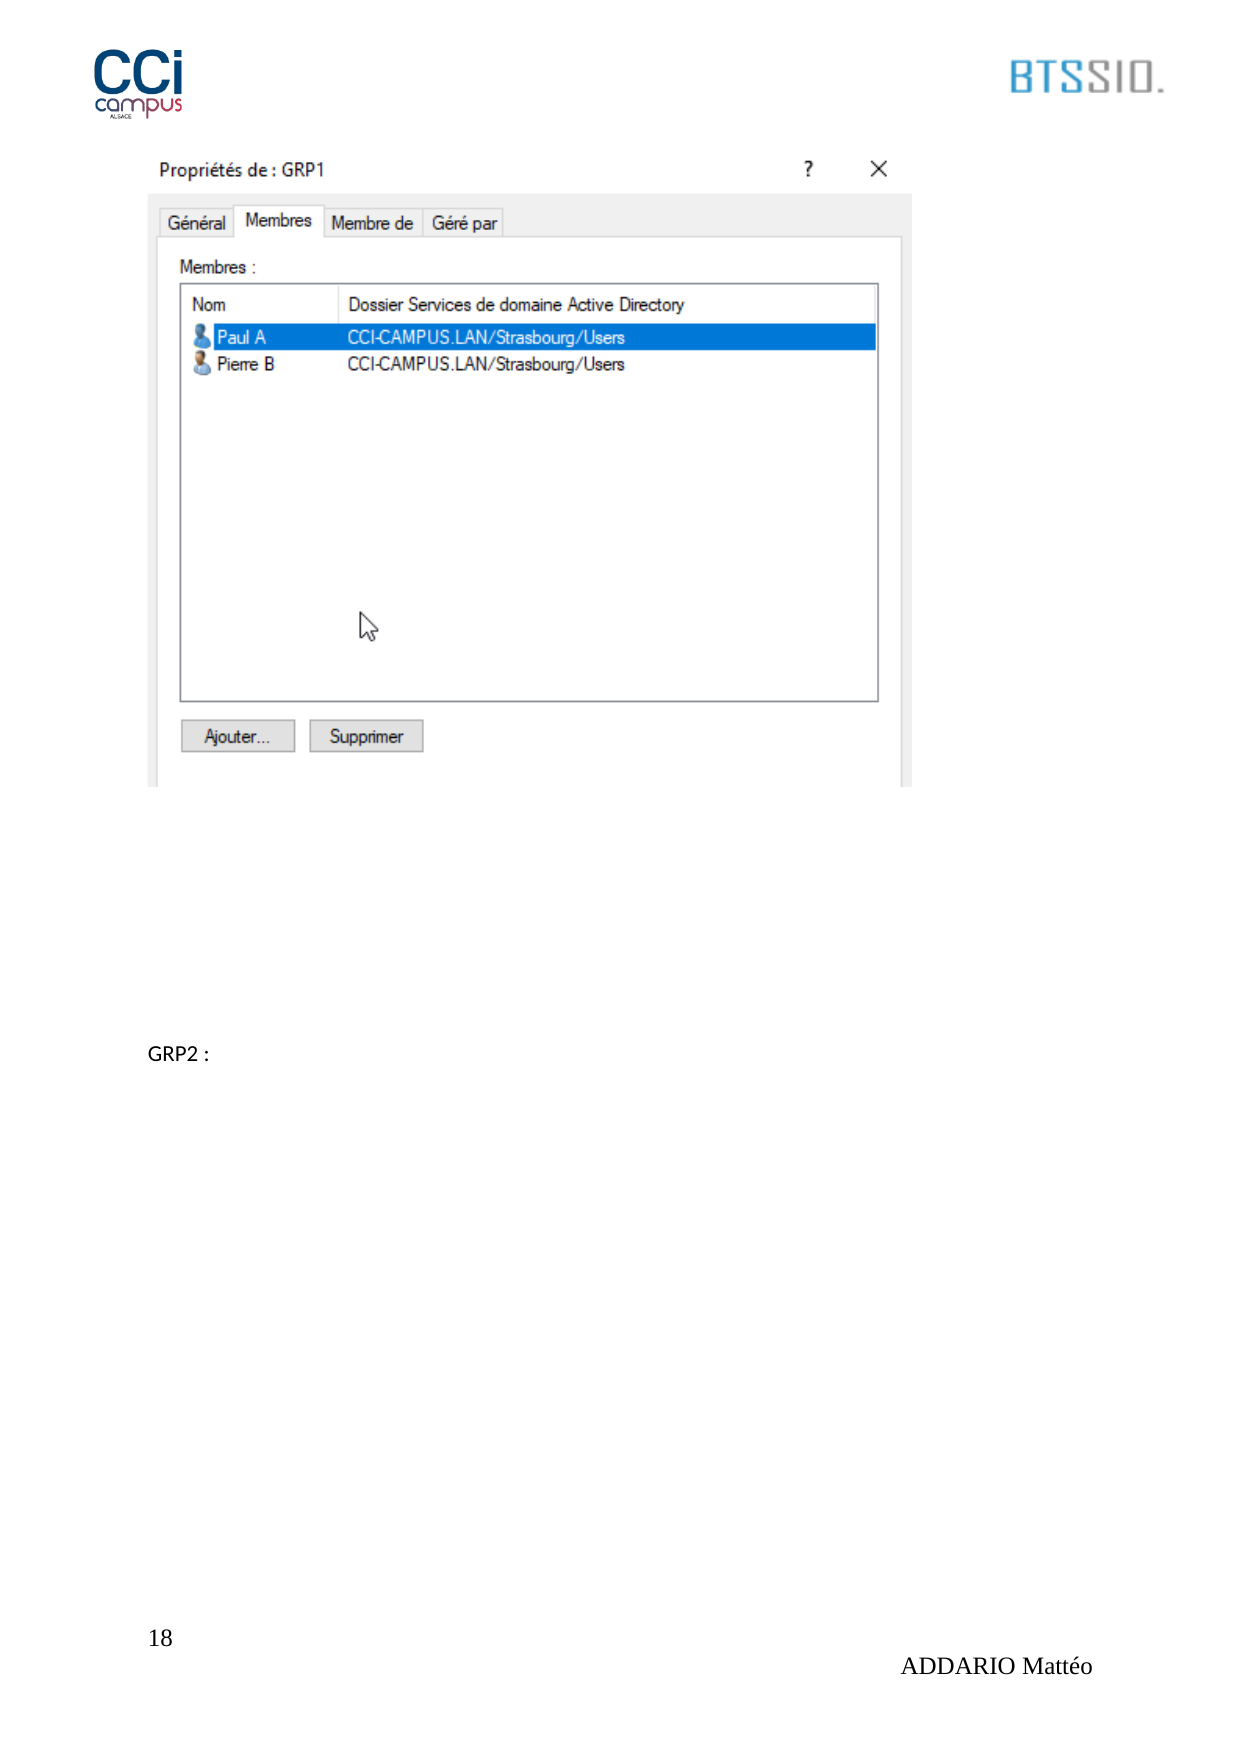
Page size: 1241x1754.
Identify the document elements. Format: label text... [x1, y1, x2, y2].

picture [81, 45, 195, 123]
text GRP2 : [148, 1039, 1092, 1067]
picture [1004, 46, 1169, 104]
picture [147, 147, 912, 787]
